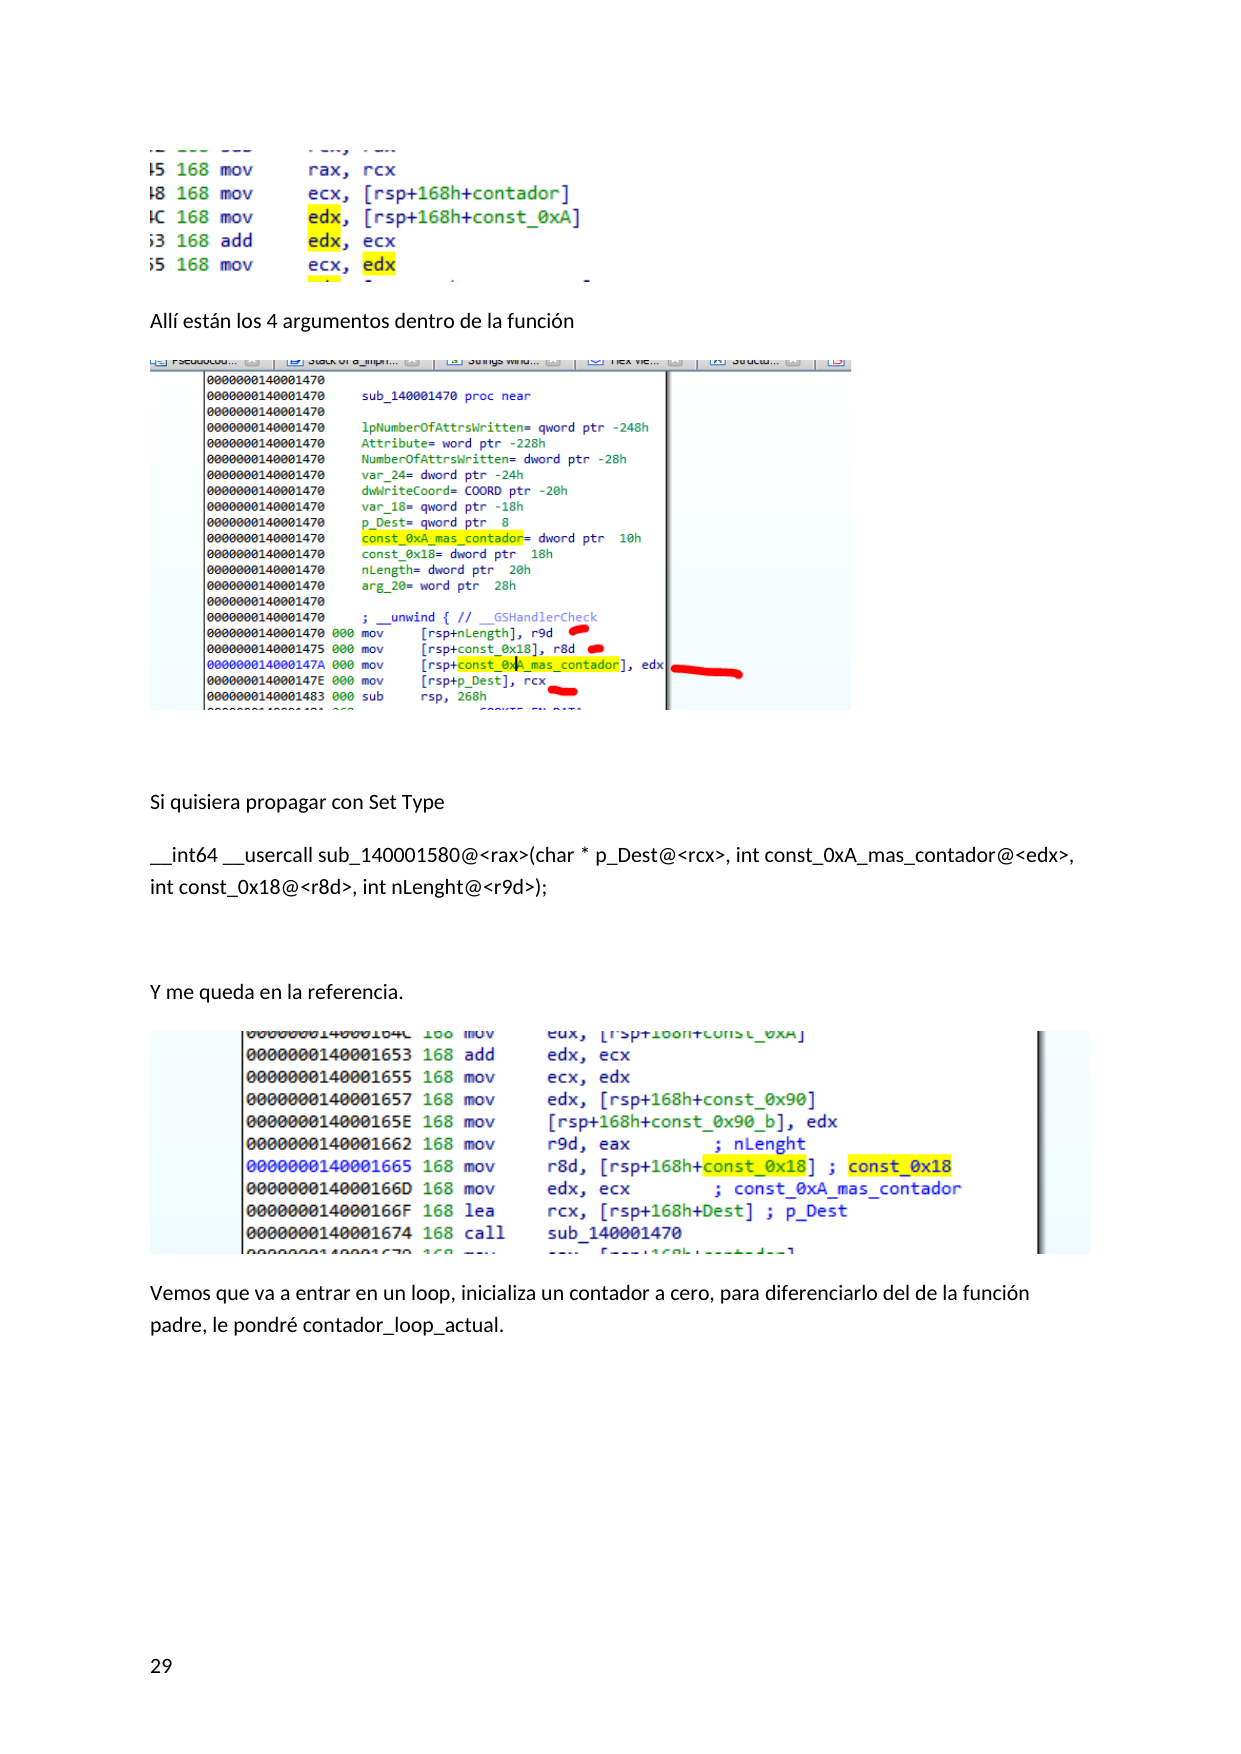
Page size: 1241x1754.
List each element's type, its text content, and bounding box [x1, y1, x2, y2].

picture [150, 360, 852, 710]
text Y me queda en la referencia. [150, 978, 1090, 1005]
text Si quisiera propagar con Set Type [150, 788, 1090, 815]
text Vemos que va a entrar en un loop, inicializa un contador a cero, para diferenciarlo del de la función padre, le pondré contador_loop_actual. [150, 1279, 1090, 1338]
text __int64 __usercall sub_140001580@<rax>(char * p_Dest@<rcx>, int const_0xA_mas_contador@<edx>, int const_0x18@<r8d>, int nLenght@<r9d>); [150, 841, 1090, 899]
picture [150, 150, 707, 282]
text Allí están los 4 argumentos dentro de la función [150, 307, 1090, 334]
picture [150, 1031, 1091, 1254]
